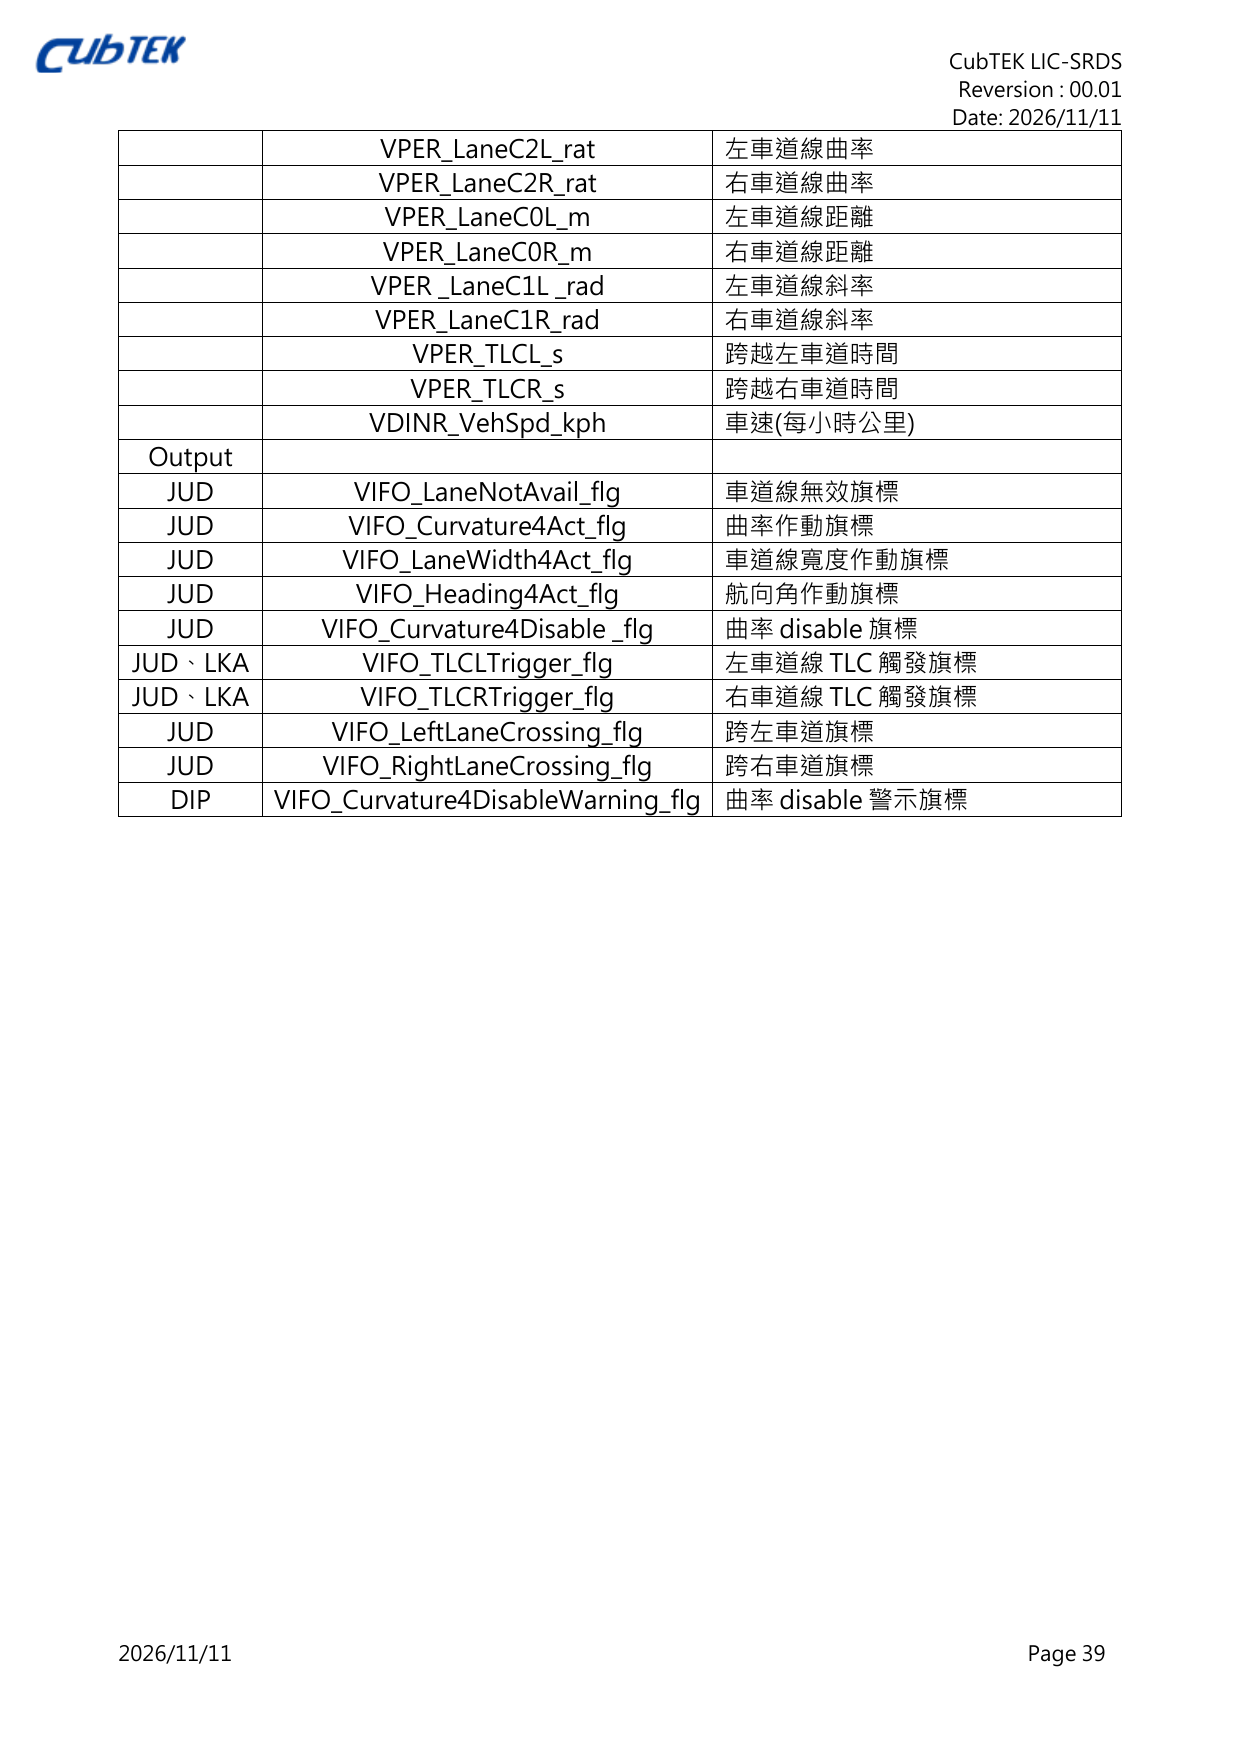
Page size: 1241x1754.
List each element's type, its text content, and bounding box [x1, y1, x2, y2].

table_cell [263, 440, 712, 473]
table_cell DIP [119, 783, 262, 816]
table_cell VIFO_Heading4Act_flg [263, 577, 712, 610]
table_cell 跨越右車道時間 [713, 371, 1121, 404]
table_cell 跨左車道旗標 [713, 714, 1121, 747]
table_cell VPER_LaneC0L_m [263, 200, 712, 233]
table_cell 航向角作動旗標 [713, 577, 1121, 610]
table_cell [119, 234, 262, 267]
table_cell 左車道線距離 [713, 200, 1121, 233]
table_cell 曲率disable旗標 [713, 611, 1121, 644]
table_cell VPER_LaneC0R_m [263, 234, 712, 267]
table_cell VIFO_LaneNotAvail_flg [263, 474, 712, 507]
table_cell VPER_TLCL_s [263, 337, 712, 370]
table_cell VIFO_LaneWidth4Act_flg [263, 543, 712, 576]
table_cell VPER_LaneC2R_rat [263, 166, 712, 199]
table_cell VDINR_VehSpd_kph [263, 406, 712, 439]
table_cell VIFO_TLCLTrigger_flg [263, 646, 712, 679]
table_cell 右車道線曲率 [713, 166, 1121, 199]
table_cell 左車道線斜率 [713, 269, 1121, 302]
table_cell [119, 166, 262, 199]
table_cell 跨右車道旗標 [713, 748, 1121, 782]
table_cell [119, 303, 262, 336]
table_cell JUD、LKA [119, 680, 262, 713]
picture [28, 25, 188, 71]
table_cell 車速(每小時公里) [713, 406, 1121, 439]
table_cell 曲率作動旗標 [713, 509, 1121, 542]
table_cell VPER_LaneC2L_rat [263, 131, 712, 165]
table_cell [713, 440, 1121, 473]
table_cell JUD [119, 748, 262, 782]
table_cell [119, 200, 262, 233]
table_cell JUD [119, 577, 262, 610]
table_cell [119, 406, 262, 439]
table_cell JUD [119, 611, 262, 644]
table_cell [119, 269, 262, 302]
table_cell JUD [119, 714, 262, 747]
table_cell 車道線寬度作動旗標 [713, 543, 1121, 576]
table_cell VIFO_Curvature4Disable _flg [263, 611, 712, 644]
table_cell 右車道線TLC觸發旗標 [713, 680, 1121, 713]
table_cell VIFO_Curvature4Act_flg [263, 509, 712, 542]
table_cell 右車道線斜率 [713, 303, 1121, 336]
table_cell 左車道線曲率 [713, 131, 1121, 165]
table_cell VPER_LaneC1R_rad [263, 303, 712, 336]
table_cell VIFO_RightLaneCrossing_flg [263, 748, 712, 782]
table_cell 右車道線距離 [713, 234, 1121, 267]
table_cell JUD [119, 543, 262, 576]
table_cell VPER _LaneC1L _rad [263, 269, 712, 302]
table_cell VIFO_TLCRTrigger_flg [263, 680, 712, 713]
table_cell 跨越左車道時間 [713, 337, 1121, 370]
table_cell [119, 131, 262, 165]
table_cell 車道線無效旗標 [713, 474, 1121, 507]
table_cell JUD、LKA [119, 646, 262, 679]
table_cell 曲率disable警示旗標 [713, 783, 1121, 816]
table_cell Output [119, 440, 262, 473]
table_cell VPER_TLCR_s [263, 371, 712, 404]
table_cell 左車道線TLC觸發旗標 [713, 646, 1121, 679]
table_cell JUD [119, 509, 262, 542]
table_cell JUD [119, 474, 262, 507]
table_cell [119, 371, 262, 404]
table_cell VIFO_Curvature4DisableWarning_flg [263, 783, 712, 816]
table_cell [119, 337, 262, 370]
table_cell VIFO_LeftLaneCrossing_flg [263, 714, 712, 747]
